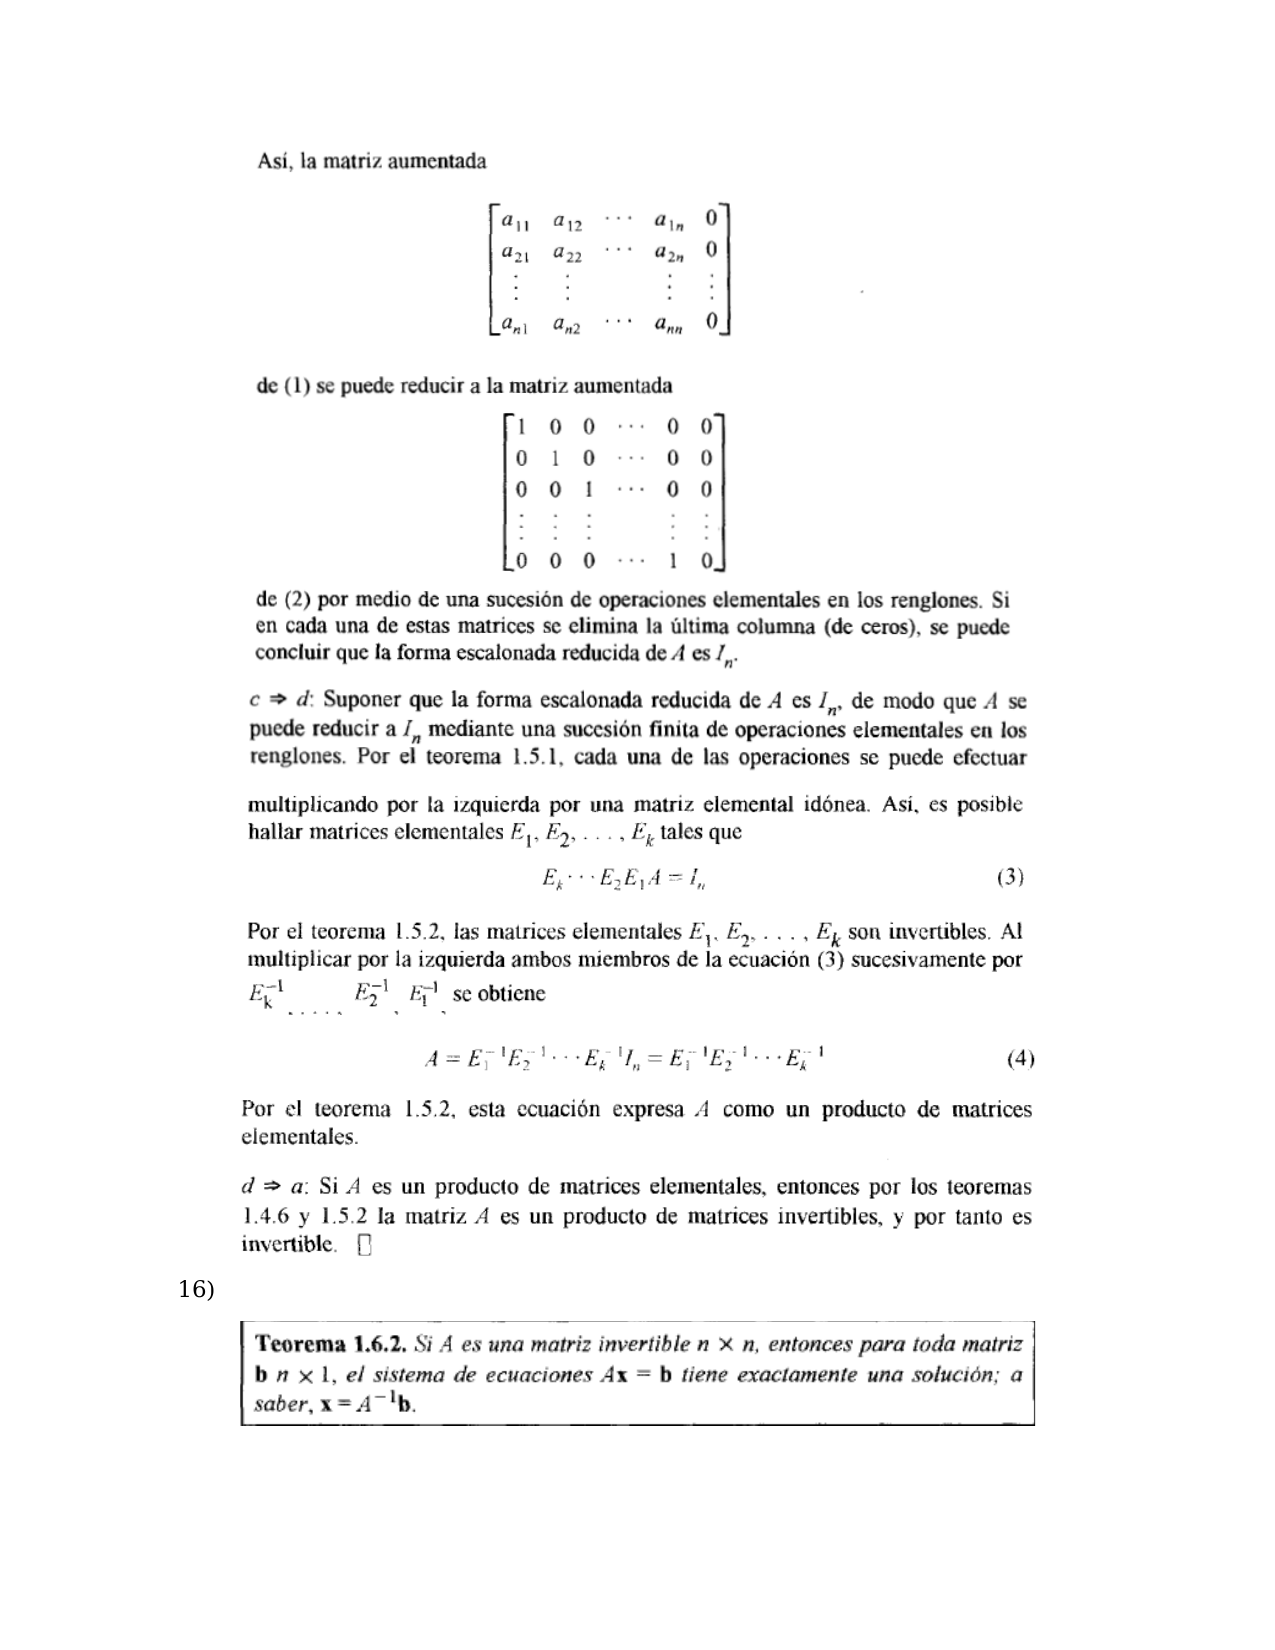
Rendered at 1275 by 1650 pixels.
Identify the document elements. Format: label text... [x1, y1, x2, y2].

picture [241, 688, 1034, 772]
picture [240, 1321, 1035, 1426]
picture [245, 790, 1030, 1015]
picture [237, 1033, 1038, 1256]
picture [253, 147, 1022, 670]
text 16) [177, 1275, 1098, 1302]
